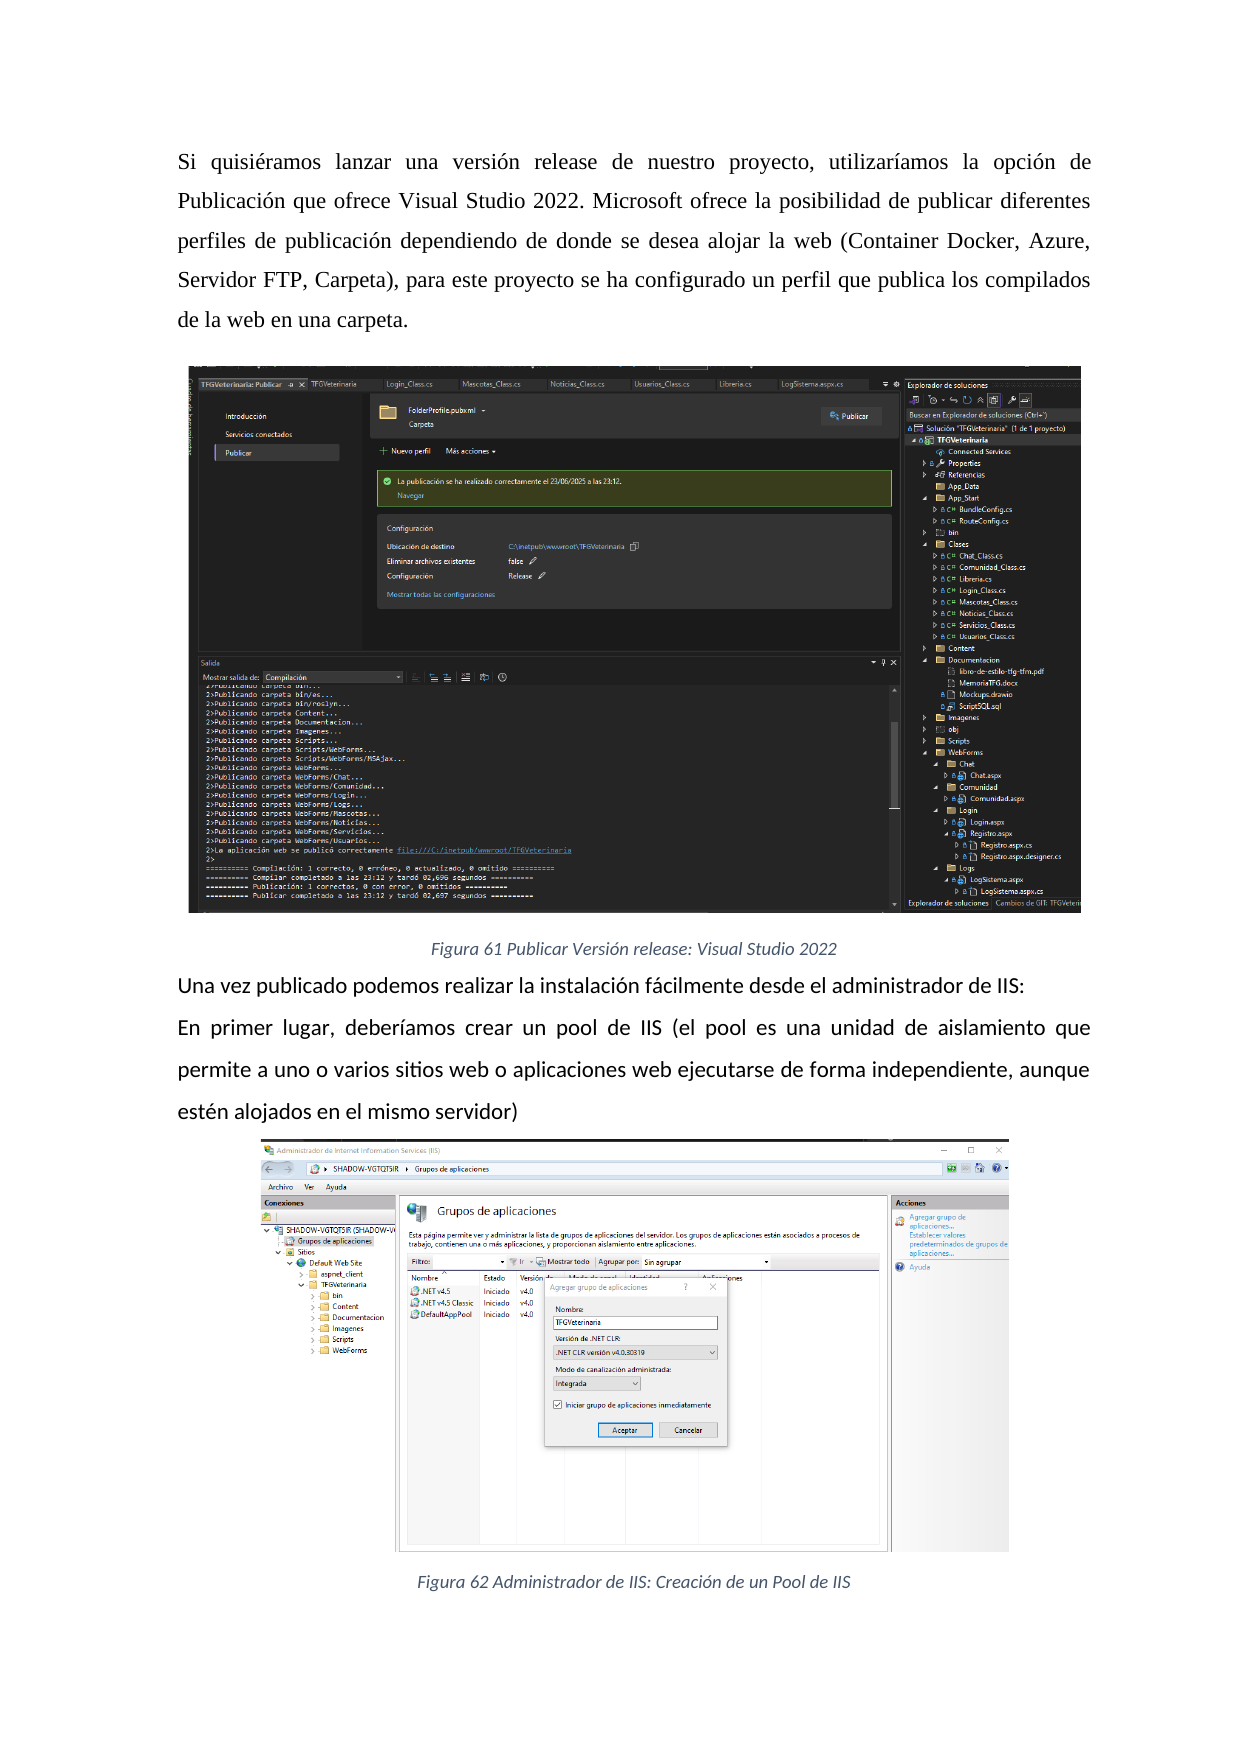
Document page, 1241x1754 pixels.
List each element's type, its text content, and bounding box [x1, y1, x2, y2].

picture [188, 366, 1081, 913]
text En primer lugar, deberíamos crear un pool de IIS (el pool es una unidad de aislamiento que permite a uno o varios sitios web o aplicaciones web ejecutarse de forma independiente, aunque estén alojados en el mismo servidor) [177, 1013, 1092, 1126]
text Si quisiéramos lanzar una versión release de nuestro proyecto, utilizaríamos la opción de Publicación que ofrece Visual Studio 2022. Microsoft ofrece la posibilidad de publicar diferentes perfiles de publicación dependiendo de donde se desea alojar la web (Container Docker, Azure, Servidor FTP, Carpeta), para este proyecto se ha configurado un perfil que publica los compilados de la web en una carpeta. [177, 148, 1092, 332]
text Figura Administrador de IIS: Creación de un Pool de IIS [177, 1571, 1092, 1593]
text Una vez publicado podemos realizar la instalación fácilmente desde el administrador de IIS: [177, 972, 1092, 999]
text Figura Publicar Versión release: Visual Studio 2022 [177, 937, 1092, 960]
picture [260, 1139, 1009, 1552]
